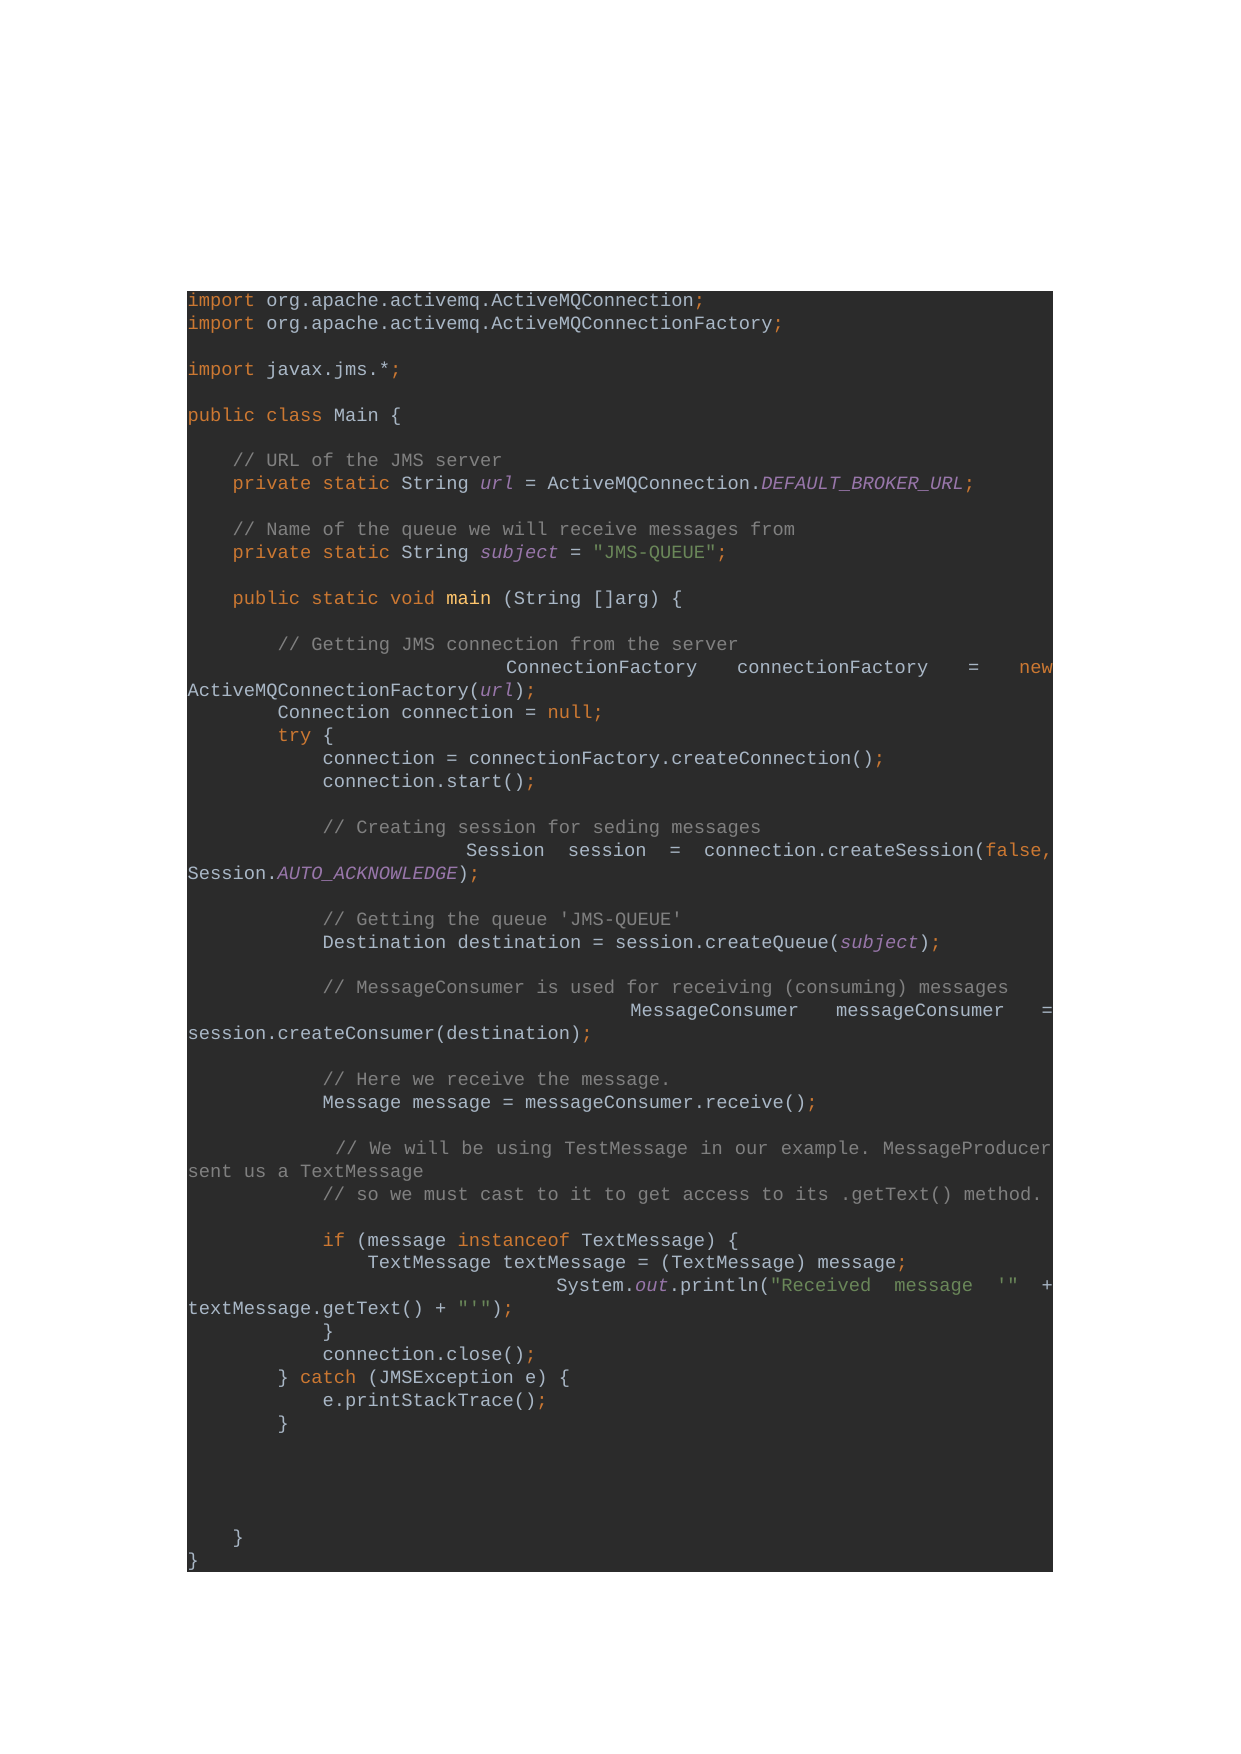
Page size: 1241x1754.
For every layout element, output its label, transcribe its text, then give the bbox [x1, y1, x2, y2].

text import org.apache.activemq.ActiveMQConnection; import org.apache.activemq.ActiveMQConnectionFactory; import javax.jms.*; public class Main { // URL of the JMS server private static String url = ActiveMQConnection.DEFAULT_BROKER_URL; // Name of the queue we will receive messages from private static String subject = "JMS-QUEUE"; public static void main (String []arg) { // Getting JMS connection from the server ConnectionFactory connectionFactory = new ActiveMQConnectionFactory(url); Connection connection = null; try { connection = connectionFactory.createConnection(); connection.start(); // Creating session for seding messages Session session = connection.createSession(false, Session.AUTO_ACKNOWLEDGE); // Getting the queue 'JMS-QUEUE' Destination destination = session.createQueue(subject); // MessageConsumer is used for receiving (consuming) messages MessageConsumer messageConsumer = session.createConsumer(destination); // Here we receive the message. Message message = messageConsumer.receive(); // We will be using TestMessage in our example. MessageProducer sent us a TextMessage // so we must cast to it to get access to its .getText() method. if (message instanceof TextMessage) { TextMessage textMessage = (TextMessage) message; System.out.println("Received message '" + textMessage.getText() + "'"); } connection.close(); } catch (JMSException e) { e.printStackTrace(); } } } [187, 291, 1053, 1572]
